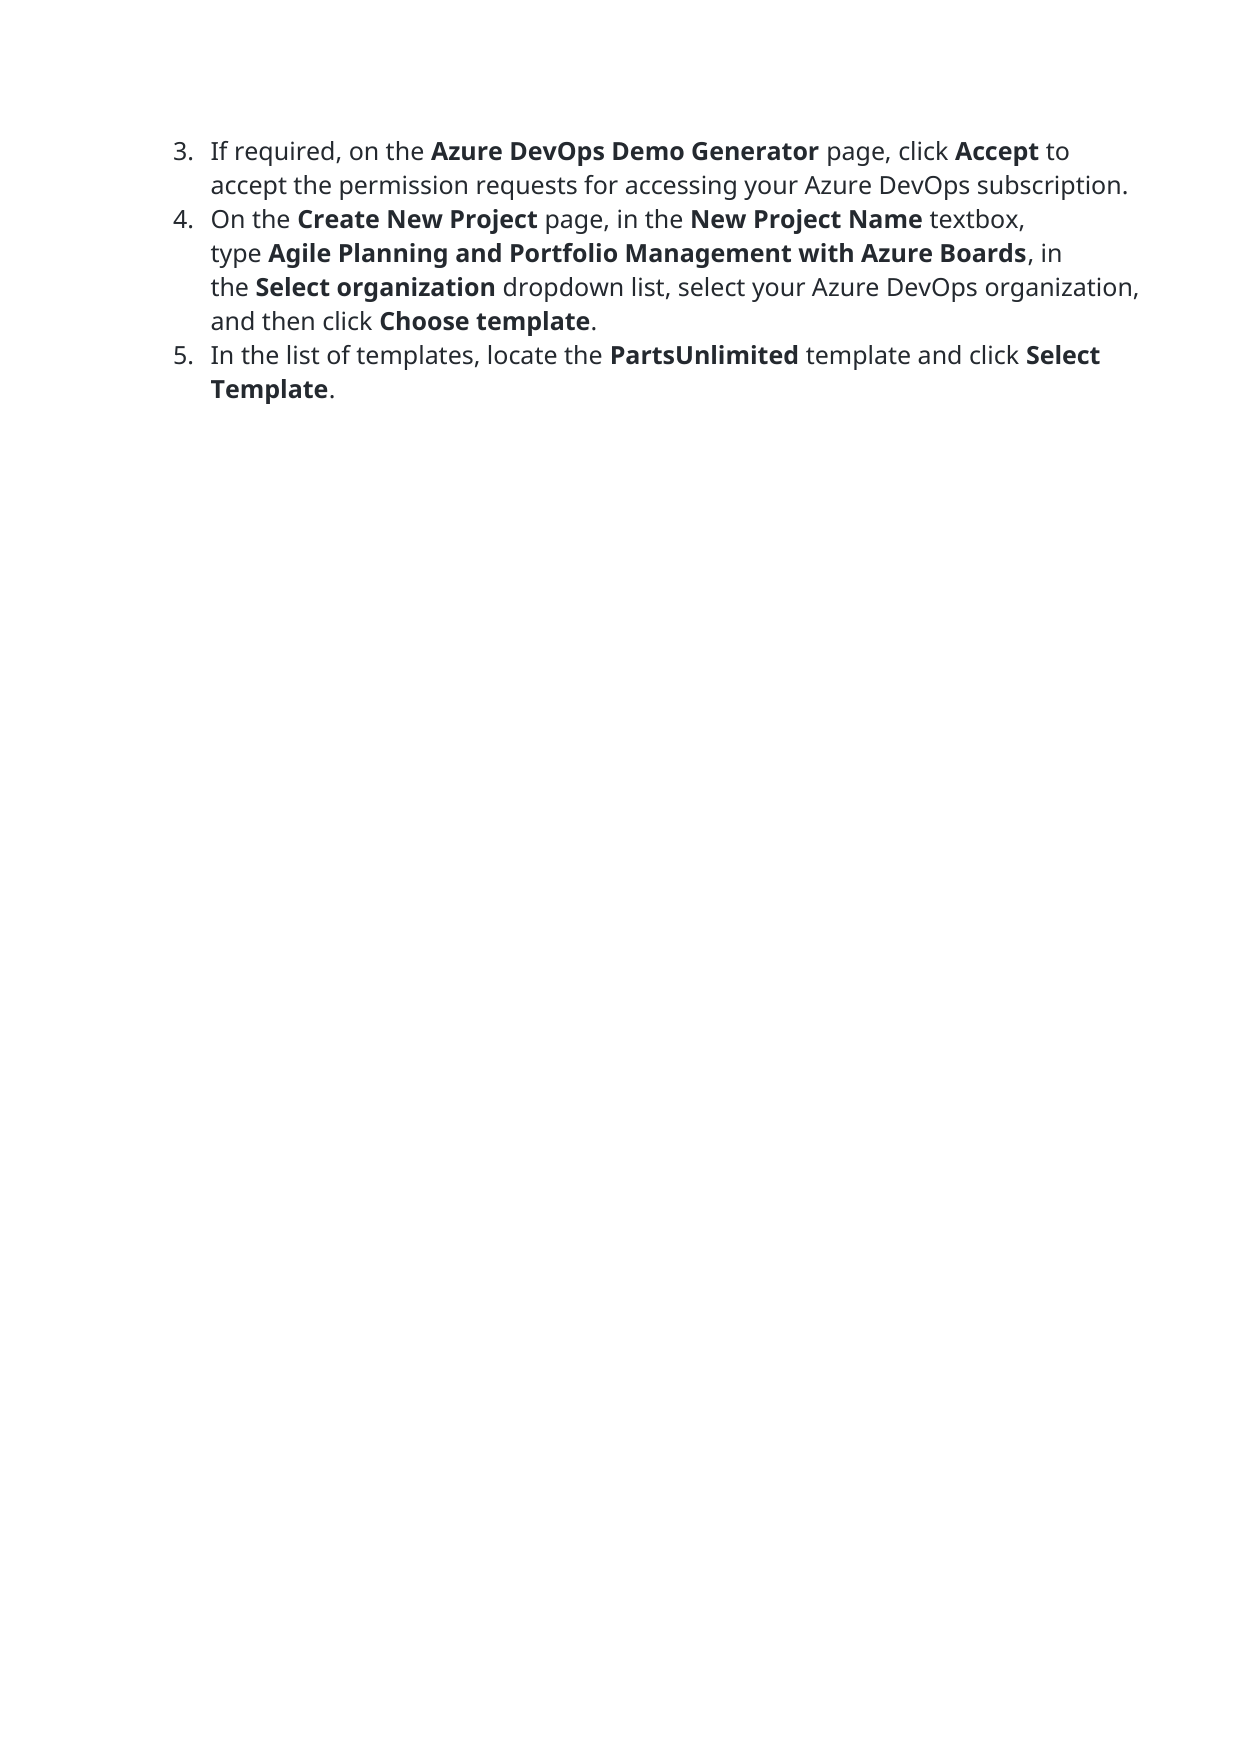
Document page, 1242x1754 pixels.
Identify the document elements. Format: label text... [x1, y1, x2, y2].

list If required, on the Azure DevOps Demo Generator page, click Accept to accept the permission requests for accessing your Azure DevOps subscription. [173, 133, 1152, 201]
list On the Create New Project page, in the New Project Name textbox, type Agile Planning and Portfolio Management with Azure Boards, in the Select organization dropdown list, select your Azure DevOps organization, and then click Choose template. [173, 201, 1152, 338]
list In the list of templates, locate the PartsUnlimited template and click Select Template. [173, 338, 1152, 406]
